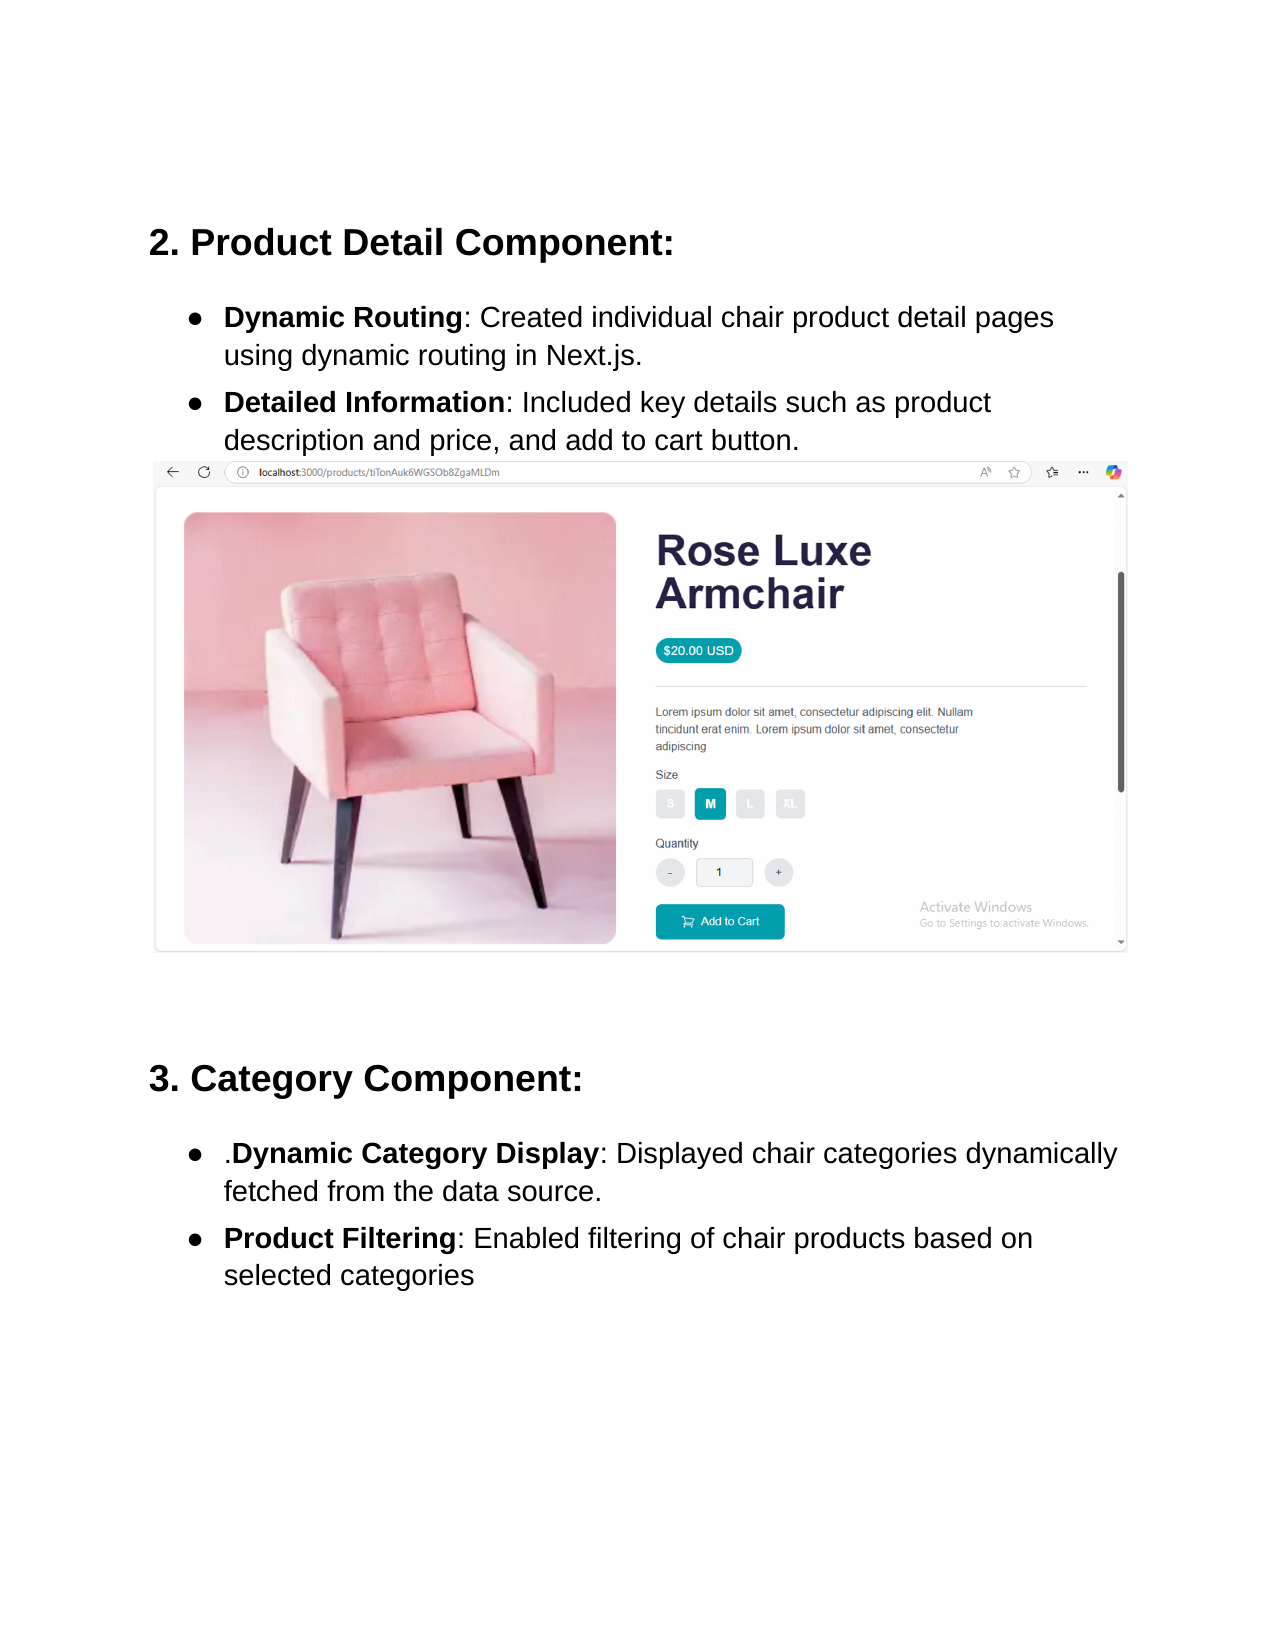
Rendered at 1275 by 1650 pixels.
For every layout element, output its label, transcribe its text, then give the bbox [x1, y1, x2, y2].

list .Dynamic Category Display: Displayed chair categories dynamically fetched from the data source. [186, 1136, 1127, 1207]
list Product Filtering: Enabled filtering of chair products based on selected categories [186, 1221, 1127, 1292]
subtitle Category Component: [148, 1056, 1130, 1099]
subtitle Product Detail Component: [148, 220, 1130, 263]
picture [152, 460, 1129, 953]
list Detailed Information: Included key details such as product description and price, and add to cart button. [186, 385, 1127, 456]
list Dynamic Routing: Created individual chair product detail pages using dynamic routing in Next.js. [186, 301, 1127, 372]
